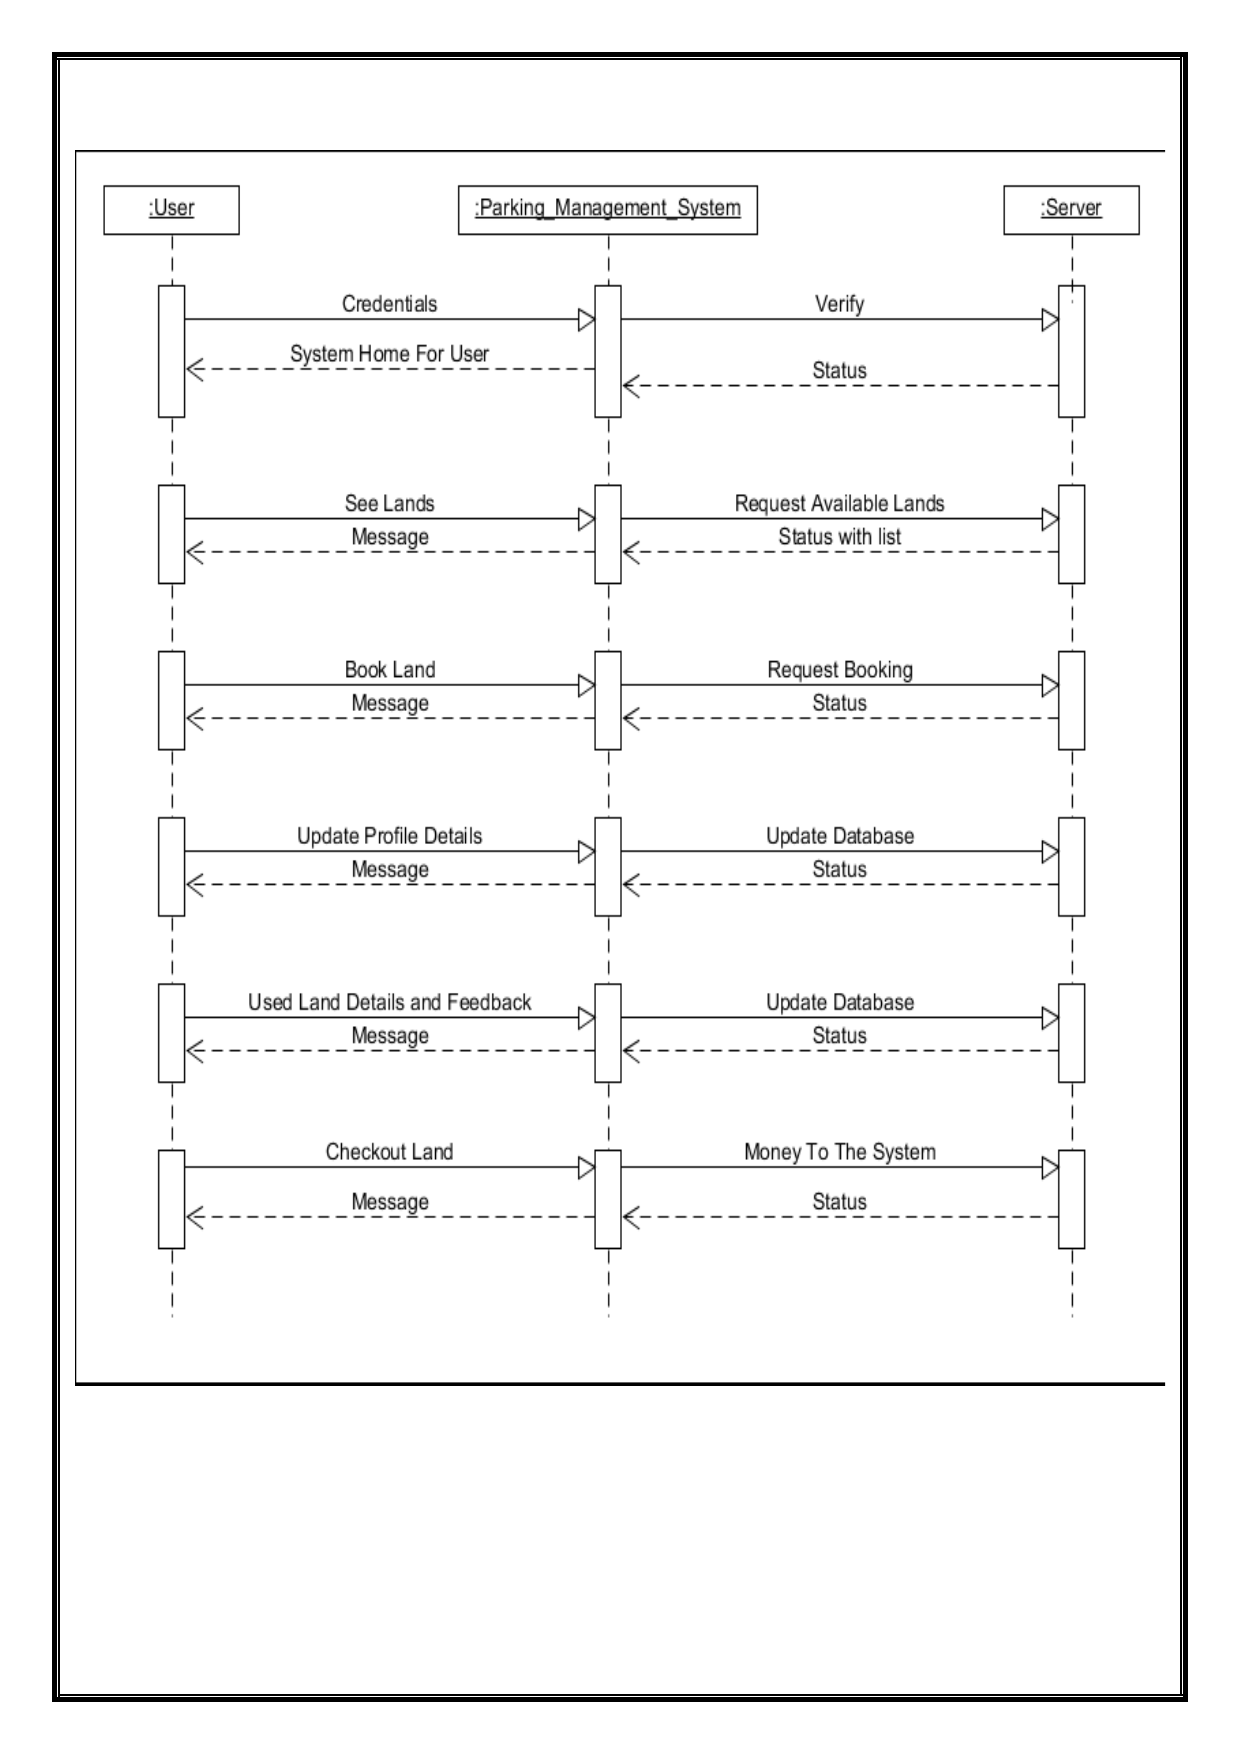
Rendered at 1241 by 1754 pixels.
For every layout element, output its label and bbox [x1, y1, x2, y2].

picture [75, 150, 1166, 1386]
